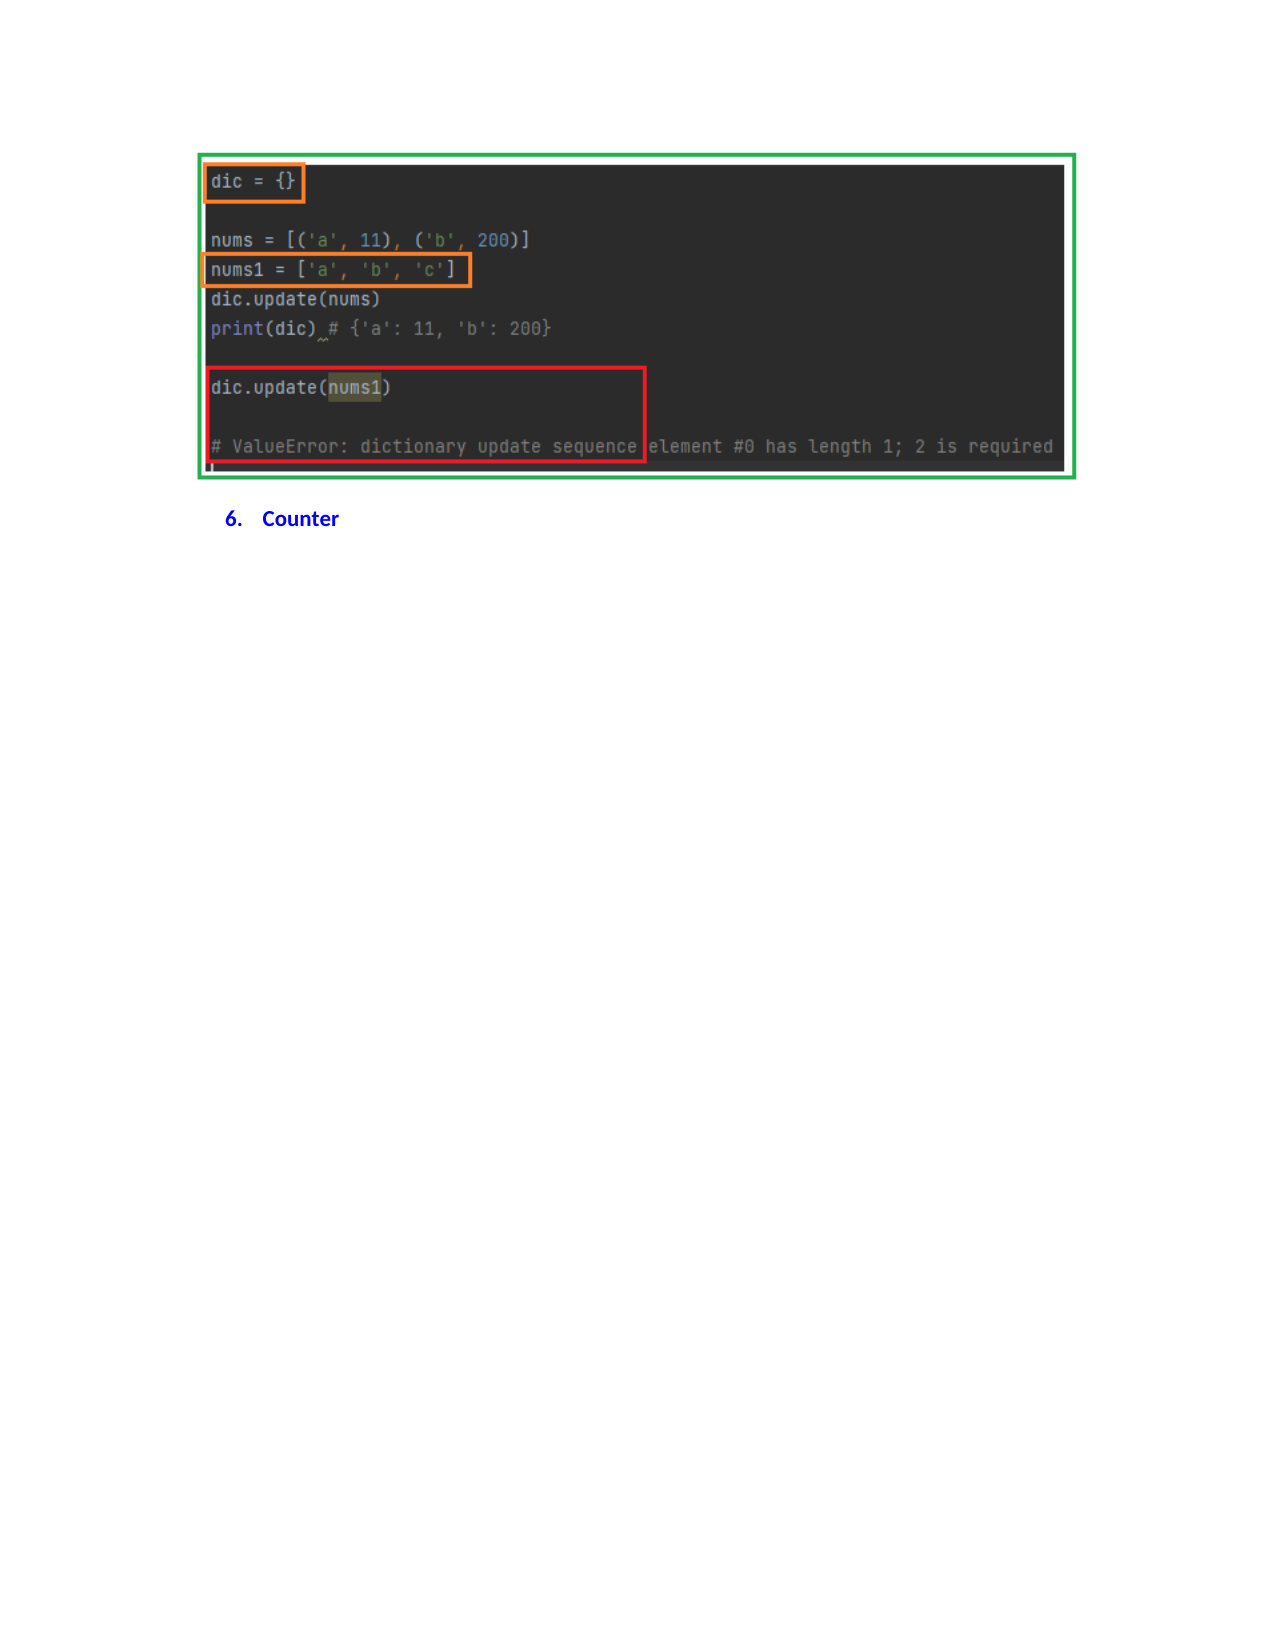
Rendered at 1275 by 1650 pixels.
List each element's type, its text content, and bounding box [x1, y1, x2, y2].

list Counter [225, 504, 1087, 532]
picture [187, 150, 1087, 485]
